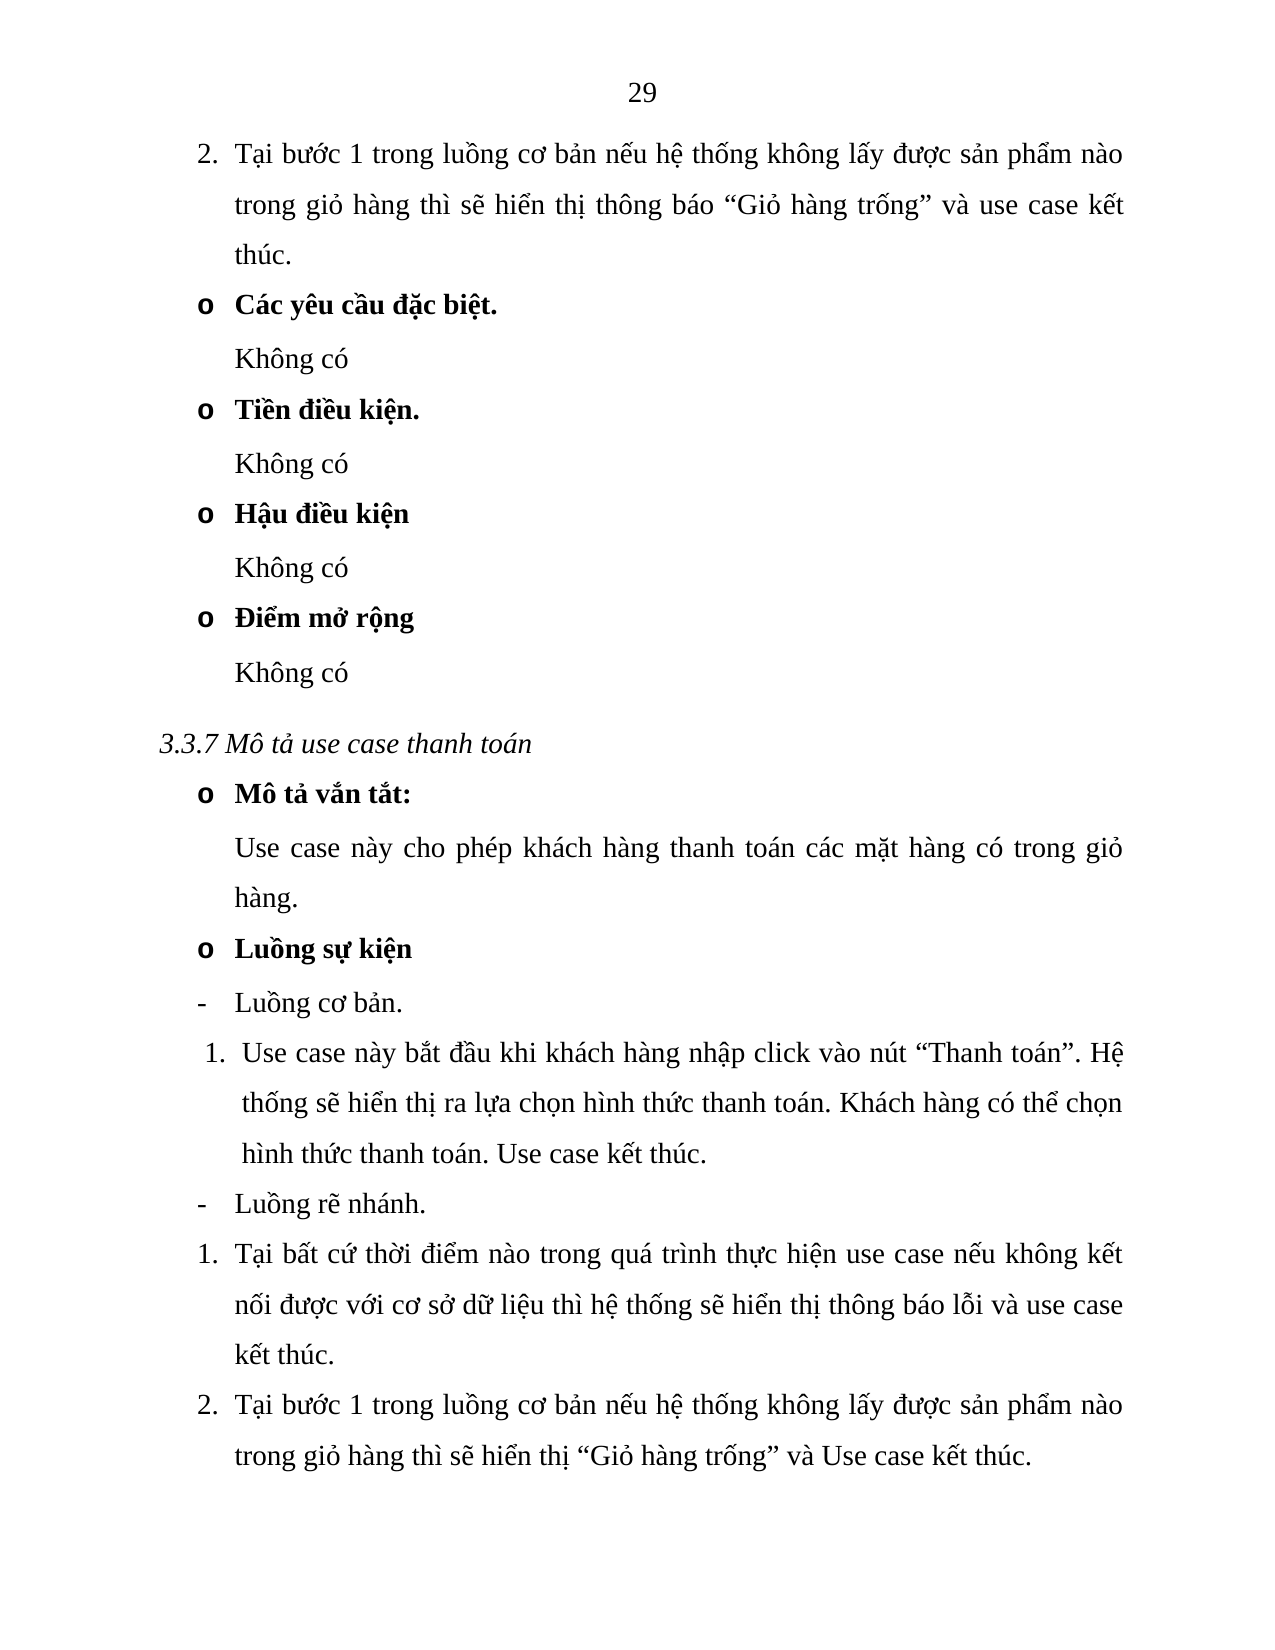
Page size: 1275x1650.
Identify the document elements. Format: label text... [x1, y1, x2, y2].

list Hậu điều kiện [197, 496, 1125, 532]
subtitle 3.3.7 Mô tả use case thanh toán [159, 726, 1125, 759]
list Tiền điều kiện. [197, 392, 1125, 428]
list Tại bước 1 trong luồng cơ bản nếu hệ thống không lấy được sản phẩm nào trong giỏ hàng thì sẽ hiển thị “Giỏ hàng trống” và Use case kết thúc. [197, 1387, 1125, 1471]
text Không có [234, 446, 1125, 479]
list Use case này bắt đầu khi khách hàng nhập click vào nút “Thanh toán”. Hệ thống sẽ hiển thị ra lựa chọn hình thức thanh toán. Khách hàng có thể chọn hình thức thanh toán. Use case kết thúc. [204, 1035, 1125, 1169]
text Không có [234, 550, 1125, 584]
list Mô tả vắn tắt: [197, 776, 1125, 812]
list Tại bất cứ thời điểm nào trong quá trình thực hiện use case nếu không kết nối được với cơ sở dữ liệu thì hệ thống sẽ hiển thị thông báo lỗi và use case kết thúc. [197, 1236, 1125, 1371]
list Điểm mở rộng [197, 601, 1125, 637]
list Luồng cơ bản. [197, 985, 1125, 1018]
list Các yêu cầu đặc biệt. [197, 287, 1125, 323]
list Tại bước 1 trong luồng cơ bản nếu hệ thống không lấy được sản phẩm nào trong giỏ hàng thì sẽ hiển thị thông báo “Giỏ hàng trống” và use case kết thúc. [197, 137, 1125, 271]
text Không có [234, 342, 1125, 375]
list Luồng sự kiện [197, 931, 1125, 967]
text Không có [234, 655, 1125, 688]
text Use case này cho phép khách hàng thanh toán các mặt hàng có trong giỏ hàng. [234, 830, 1125, 914]
list Luồng rẽ nhánh. [197, 1186, 1125, 1220]
